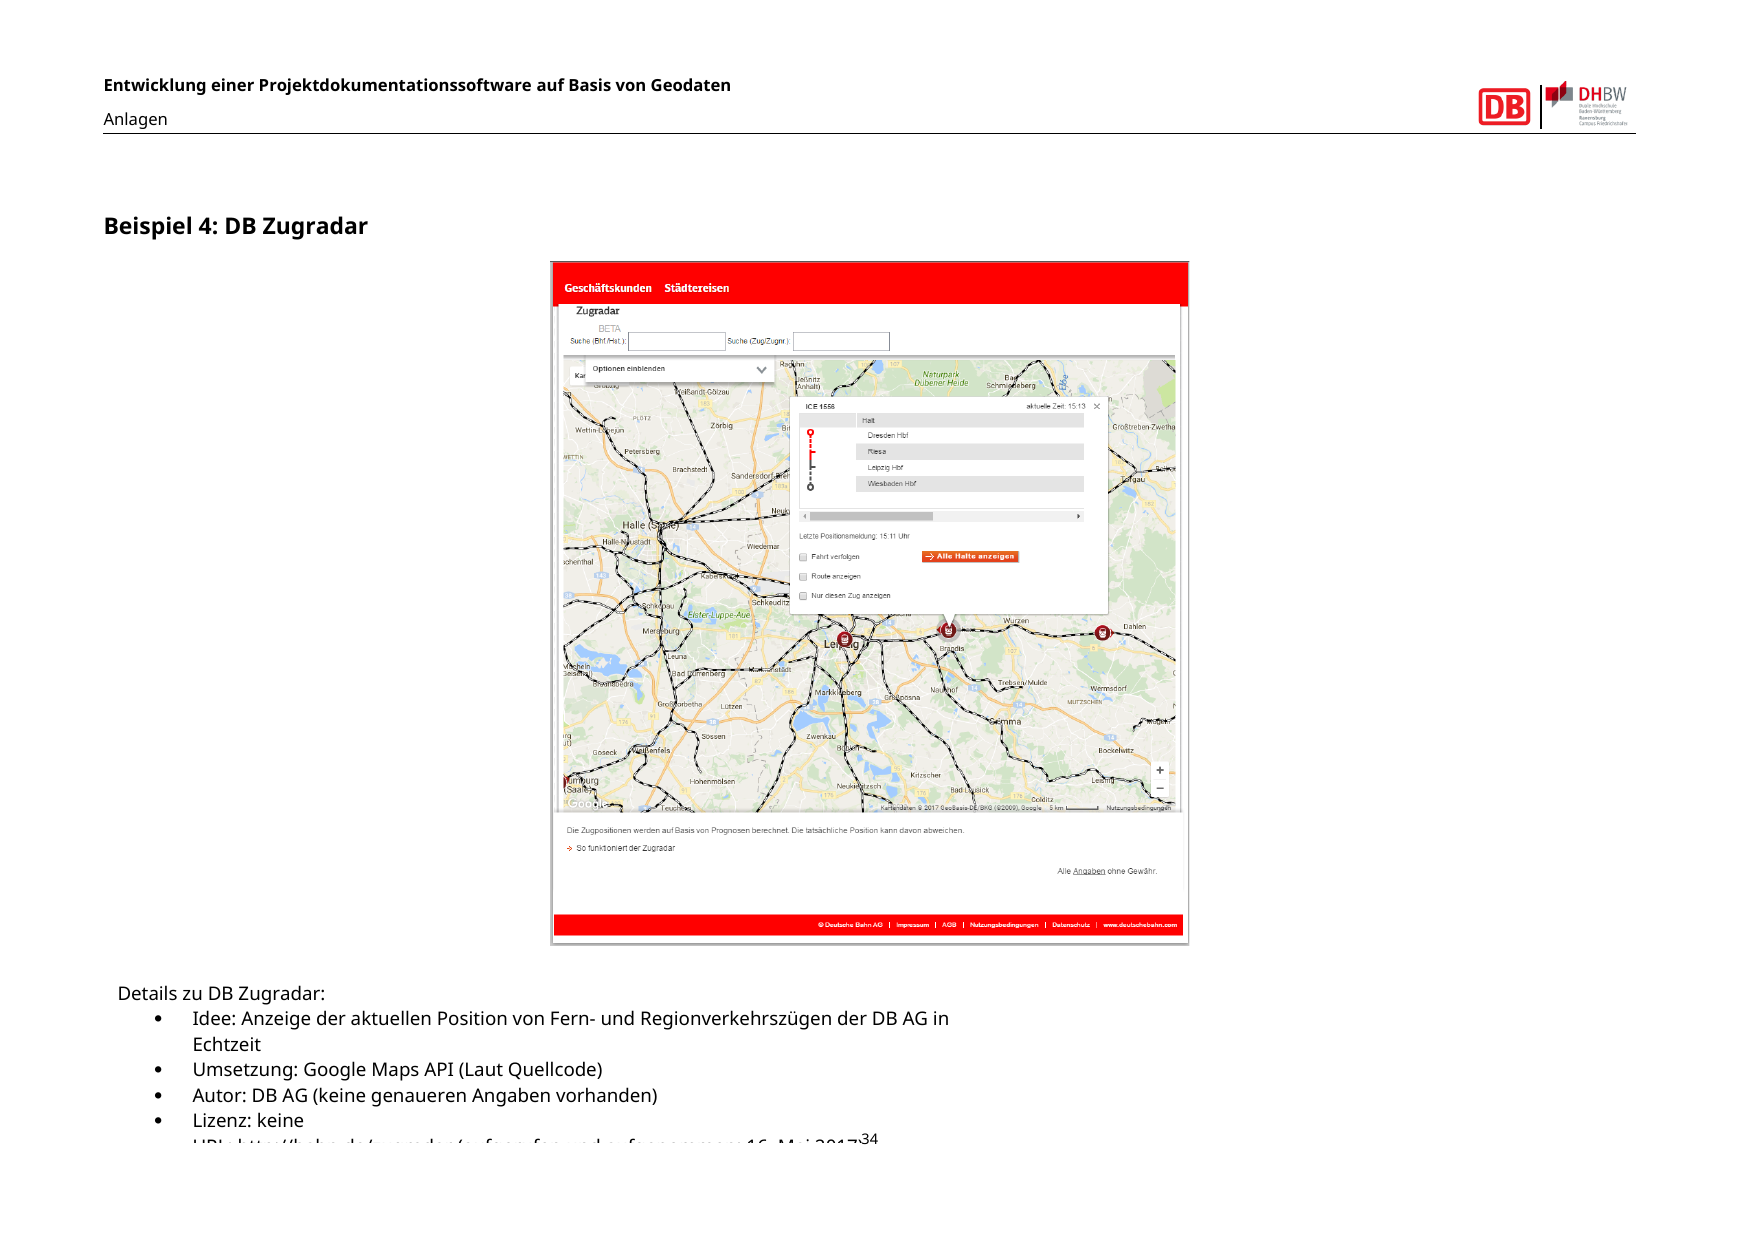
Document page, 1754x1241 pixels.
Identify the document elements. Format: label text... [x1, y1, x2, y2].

text Beispiel 4: DB Zugradar [103, 210, 1636, 241]
picture [550, 261, 1190, 946]
picture [1545, 81, 1628, 126]
picture [1478, 88, 1531, 126]
